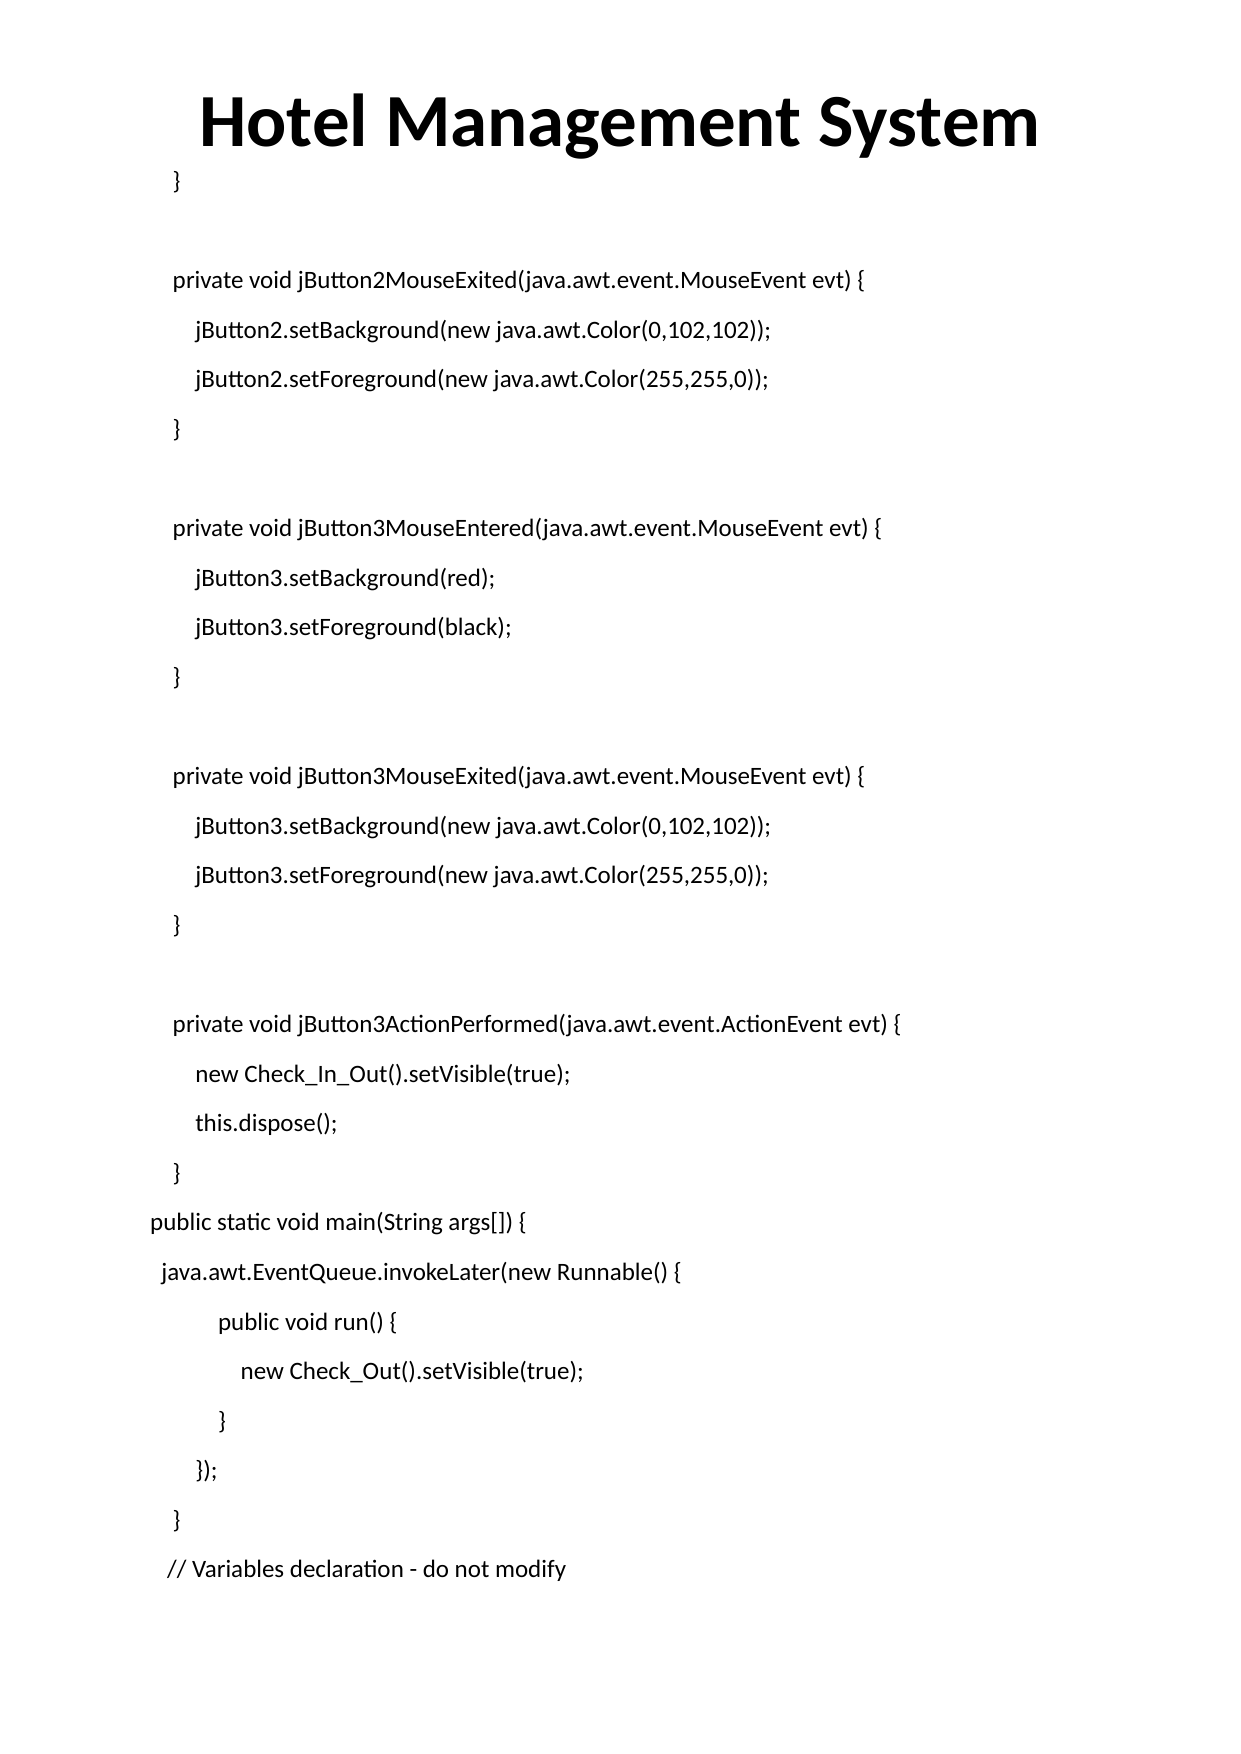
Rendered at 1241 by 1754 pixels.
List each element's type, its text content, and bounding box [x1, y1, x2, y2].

text new Check_Out().setVisible(true); [150, 1355, 1090, 1386]
text jButton3.setForeground(black); [150, 612, 1090, 642]
text jButton3.setForeground(new java.awt.Color(255,255,0)); [150, 859, 1090, 890]
text java.awt.EventQueue.invokeLater(new Runnable() { [150, 1256, 1090, 1287]
text private void jButton3ActionPerformed(java.awt.event.ActionEvent evt) { [150, 1008, 1090, 1039]
text } [150, 1405, 1090, 1435]
text private void jButton3MouseExited(java.awt.event.MouseEvent evt) { [150, 760, 1090, 791]
text } [150, 165, 1090, 196]
text } [150, 909, 1090, 939]
text private void jButton2MouseExited(java.awt.event.MouseEvent evt) { [150, 264, 1090, 295]
text this.dispose(); [150, 1107, 1090, 1138]
text } [150, 413, 1090, 444]
text } [150, 661, 1090, 692]
text // Variables declaration - do not modify [150, 1554, 1090, 1584]
text jButton3.setBackground(red); [150, 562, 1090, 592]
text }); [150, 1454, 1090, 1485]
text } [150, 1504, 1090, 1534]
text jButton3.setBackground(new java.awt.Color(0,102,102)); [150, 810, 1090, 840]
text jButton2.setForeground(new java.awt.Color(255,255,0)); [150, 364, 1090, 394]
text private void jButton3MouseEntered(java.awt.event.MouseEvent evt) { [150, 512, 1090, 543]
text } [150, 1157, 1090, 1187]
text jButton2.setBackground(new java.awt.Color(0,102,102)); [150, 314, 1090, 344]
text new Check_In_Out().setVisible(true); [150, 1058, 1090, 1088]
text public static void main(String args[]) { [150, 1207, 1090, 1237]
text public void run() { [150, 1306, 1090, 1336]
